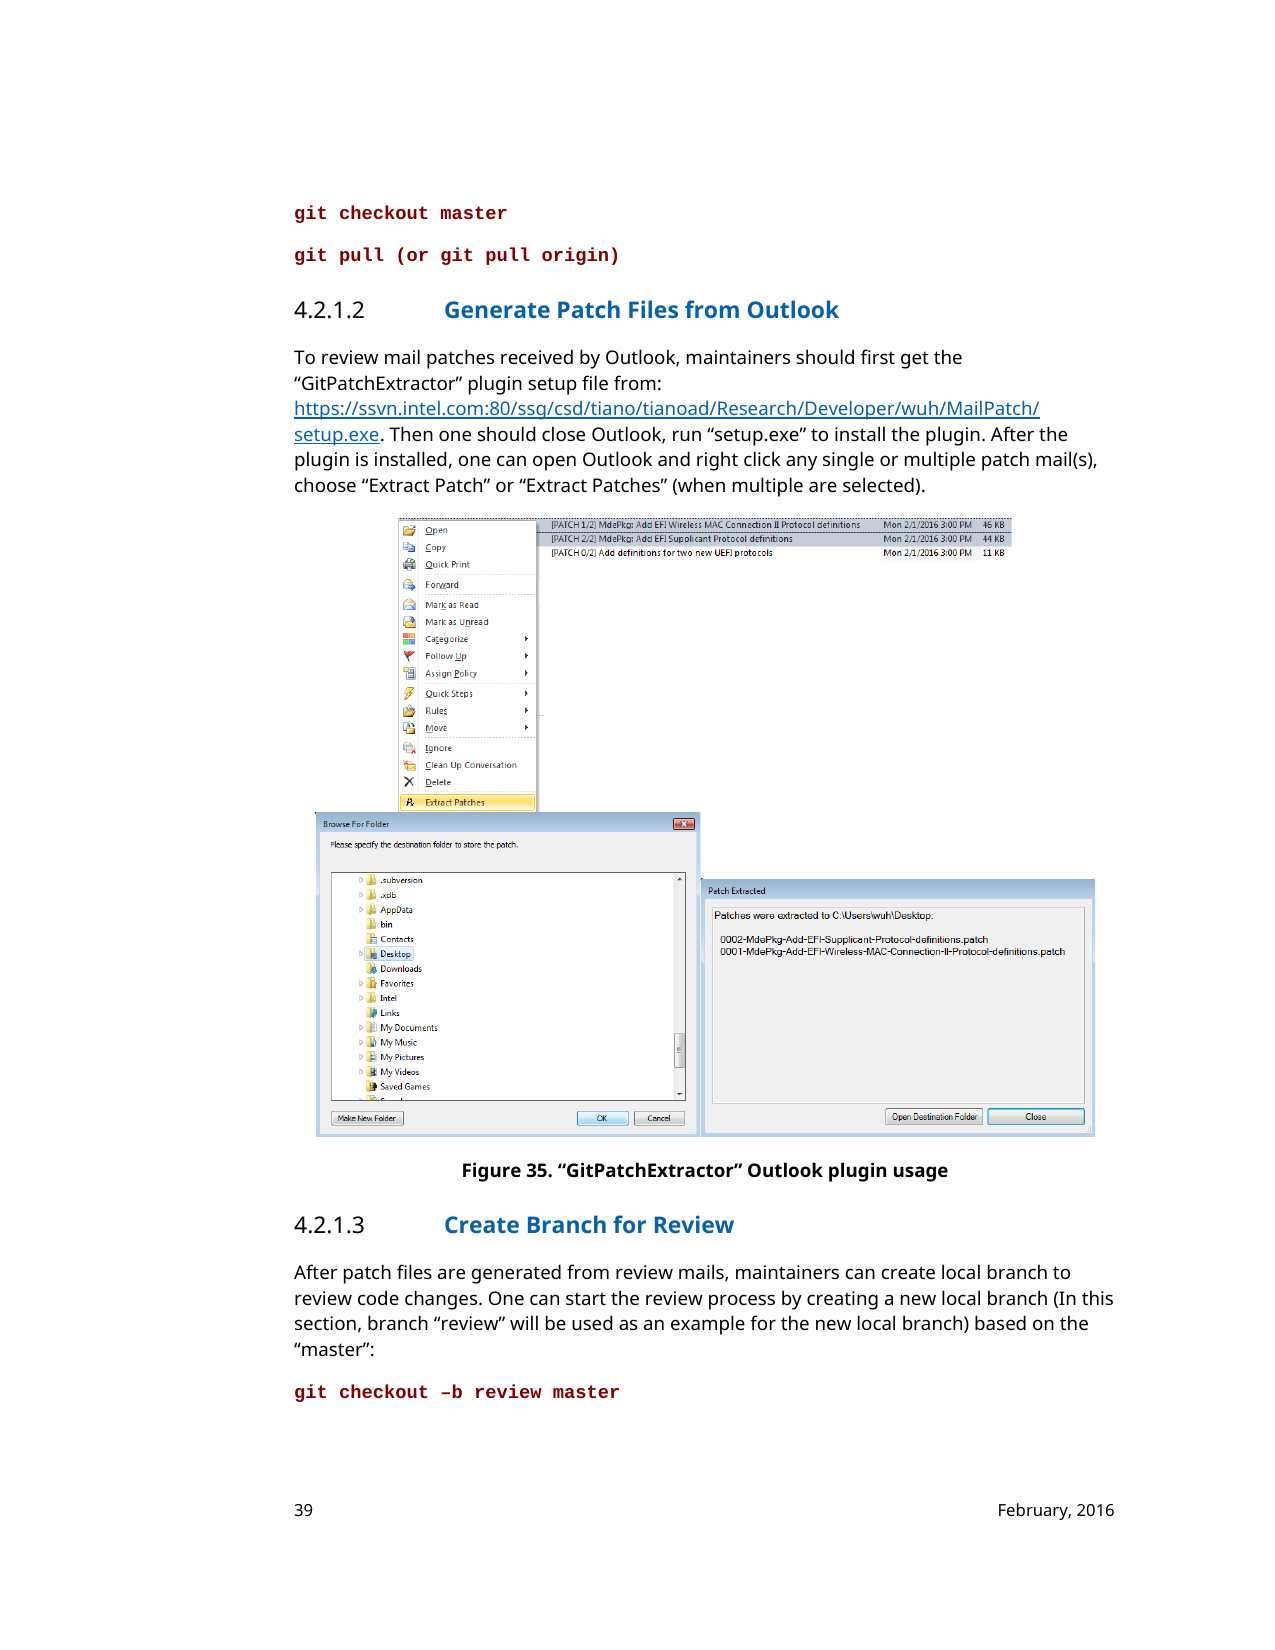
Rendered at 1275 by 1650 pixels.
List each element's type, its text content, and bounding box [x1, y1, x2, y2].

text Figure 35. “GitPatchExtractor” Outlook plugin usage [294, 1157, 1116, 1183]
subtitle Create Branch for Review [294, 1214, 1116, 1239]
text git checkout master [294, 204, 1116, 225]
text git pull (or git pull origin) [294, 246, 1116, 267]
text To review mail patches received by Outlook, maintainers should first get the “GitPatchExtractor” plugin setup file from: https://ssvn.intel.com:80/ssg/csd/tiano/tianoad/Research/Developer/wuh/MailPatch/setup.exe. Then one should close Outlook, run “setup.exe” to install the plugin. After the plugin is installed, one can open Outlook and right click any single or multiple patch mail(s), choose “Extract Patch” or “Extract Patches” (when multiple are selected). [294, 344, 1116, 497]
text git checkout –b review master [294, 1383, 1116, 1404]
picture [315, 518, 1096, 1137]
subtitle Generate Patch Files from Outlook [294, 298, 1116, 323]
text After patch files are generated from review mails, maintainers can create local branch to review code changes. One can start the review process by creating a new local branch (In this section, branch “review” will be used as an example for the new local branch) based on the “master”: [294, 1260, 1116, 1362]
